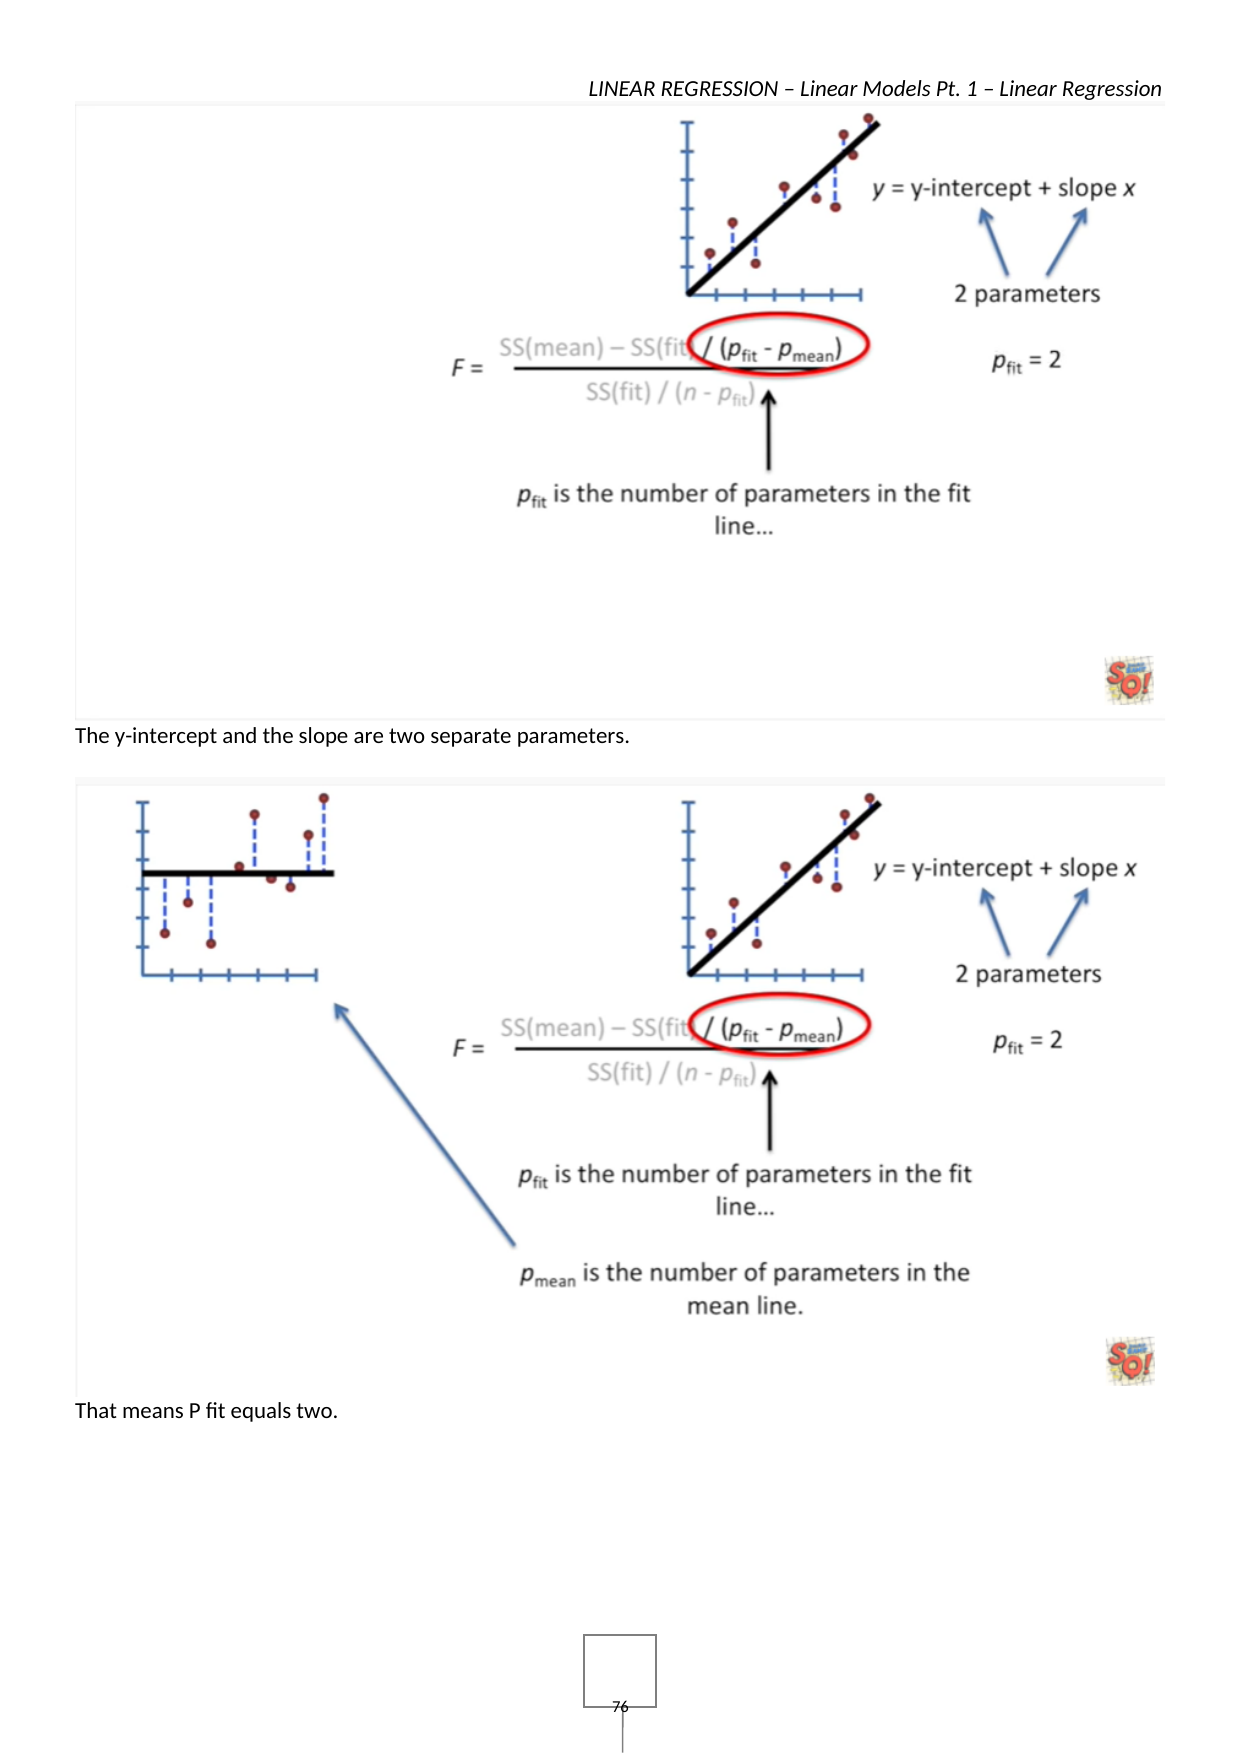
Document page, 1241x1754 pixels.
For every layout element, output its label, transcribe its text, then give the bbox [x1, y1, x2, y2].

text The y-intercept and the slope are two separate parameters. [75, 721, 1165, 749]
picture [75, 101, 1166, 721]
picture [75, 777, 1166, 1397]
text That means P fit equals two. [75, 1397, 1165, 1424]
